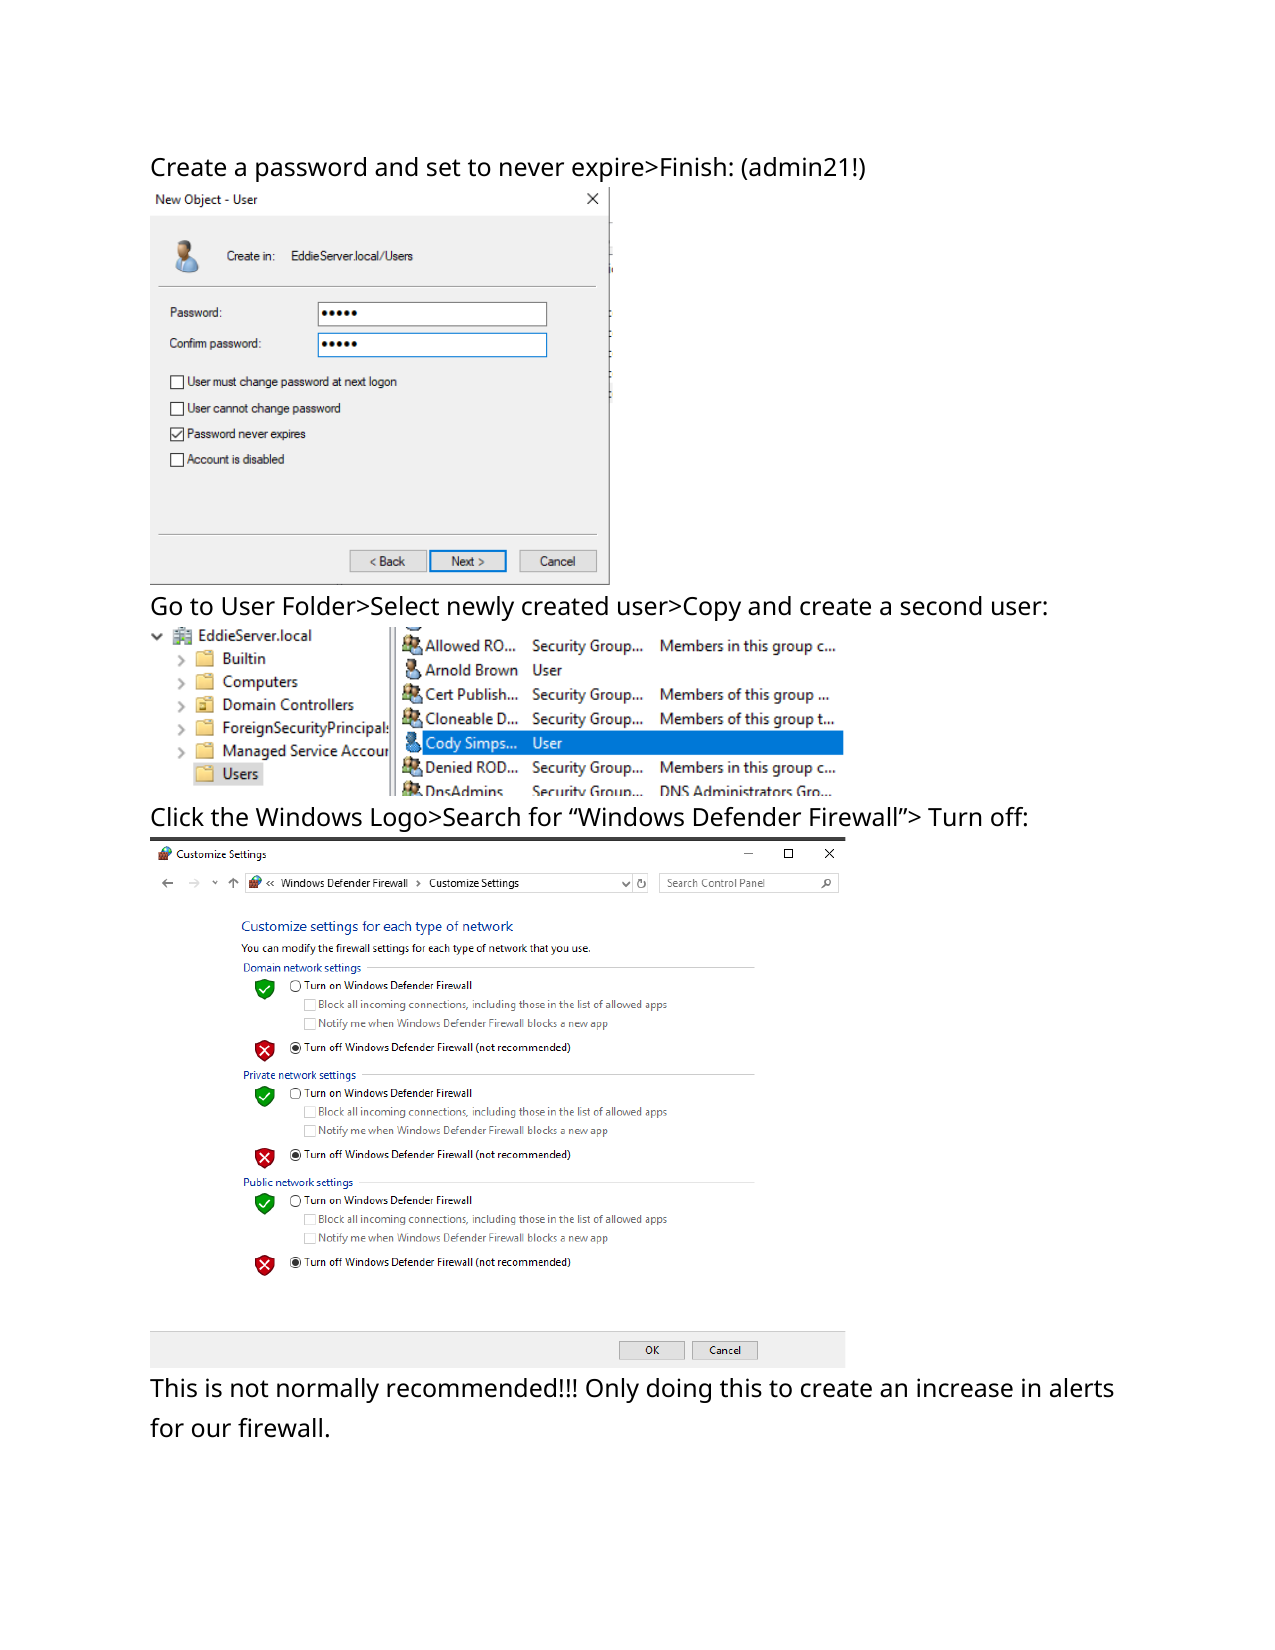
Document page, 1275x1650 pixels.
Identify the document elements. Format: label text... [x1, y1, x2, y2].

picture [150, 627, 888, 796]
text Go to User Folder>Select newly created user>Copy and create a second user: [150, 588, 1125, 623]
picture [150, 837, 846, 1368]
text This is not normally recommended!!! Only doing this to create an increase in alerts for our firewall. [150, 1371, 1125, 1444]
picture [150, 187, 613, 585]
